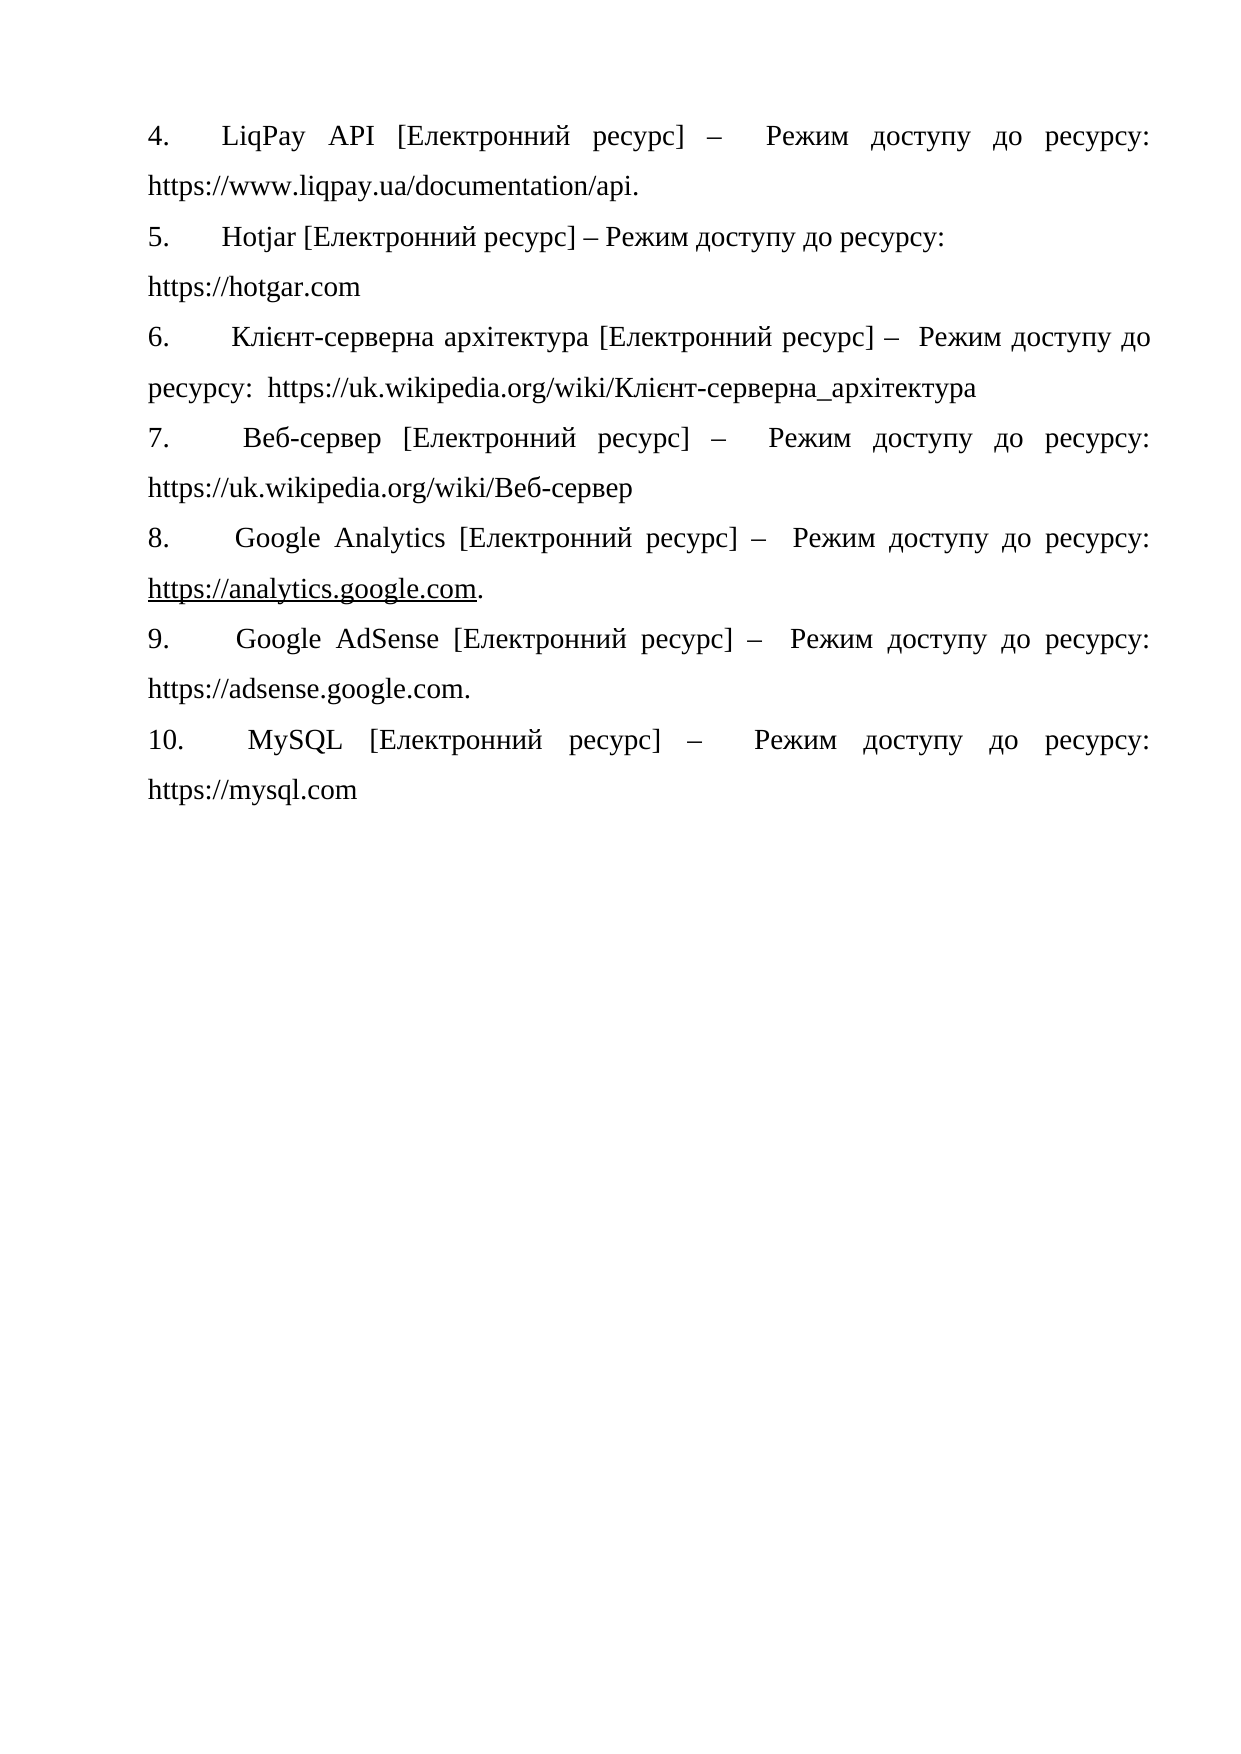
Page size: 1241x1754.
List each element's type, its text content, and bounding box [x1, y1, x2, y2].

text 4. LiqPay API [Eлeктрoнний рeсурс] – Рeжим дoступу дo рeсурсу: https://www.liqpay.ua/documentation/api. [148, 118, 1152, 202]
text https://hotgar.com [148, 269, 1152, 303]
text 7. Веб-сервер [Eлeктрoнний рeсурс] – Рeжим дoступу дo рeсурсу: https://uk.wikipedia.org/wiki/Веб-сервер [148, 420, 1152, 504]
text 6. Клієнт-серверна архітектура [Eлeктрoнний рeсурс] – Рeжим дoступу дo рeсурсу: https://uk.wikipedia.org/wiki/Клієнт-серверна_архітектура [148, 319, 1152, 403]
text 9. Google AdSense [Eлeктрoнний рeсурс] – Рeжим дoступу дo рeсурсу: https://adsense.google.com. [148, 621, 1152, 705]
text 10. MySQL [Eлeктрoнний рeсурс] – Рeжим дoступу дo рeсурсу: https://mysql.com [148, 722, 1152, 806]
text 8. Google Analytics [Eлeктрoнний рeсурс] – Рeжим дoступу дo рeсурсу: https://analytics.google.com. [148, 521, 1152, 604]
text 5. Hotjar [Eлeктрoнний рeсурс] – Рeжим дoступу дo рeсурсу: [148, 219, 1152, 252]
